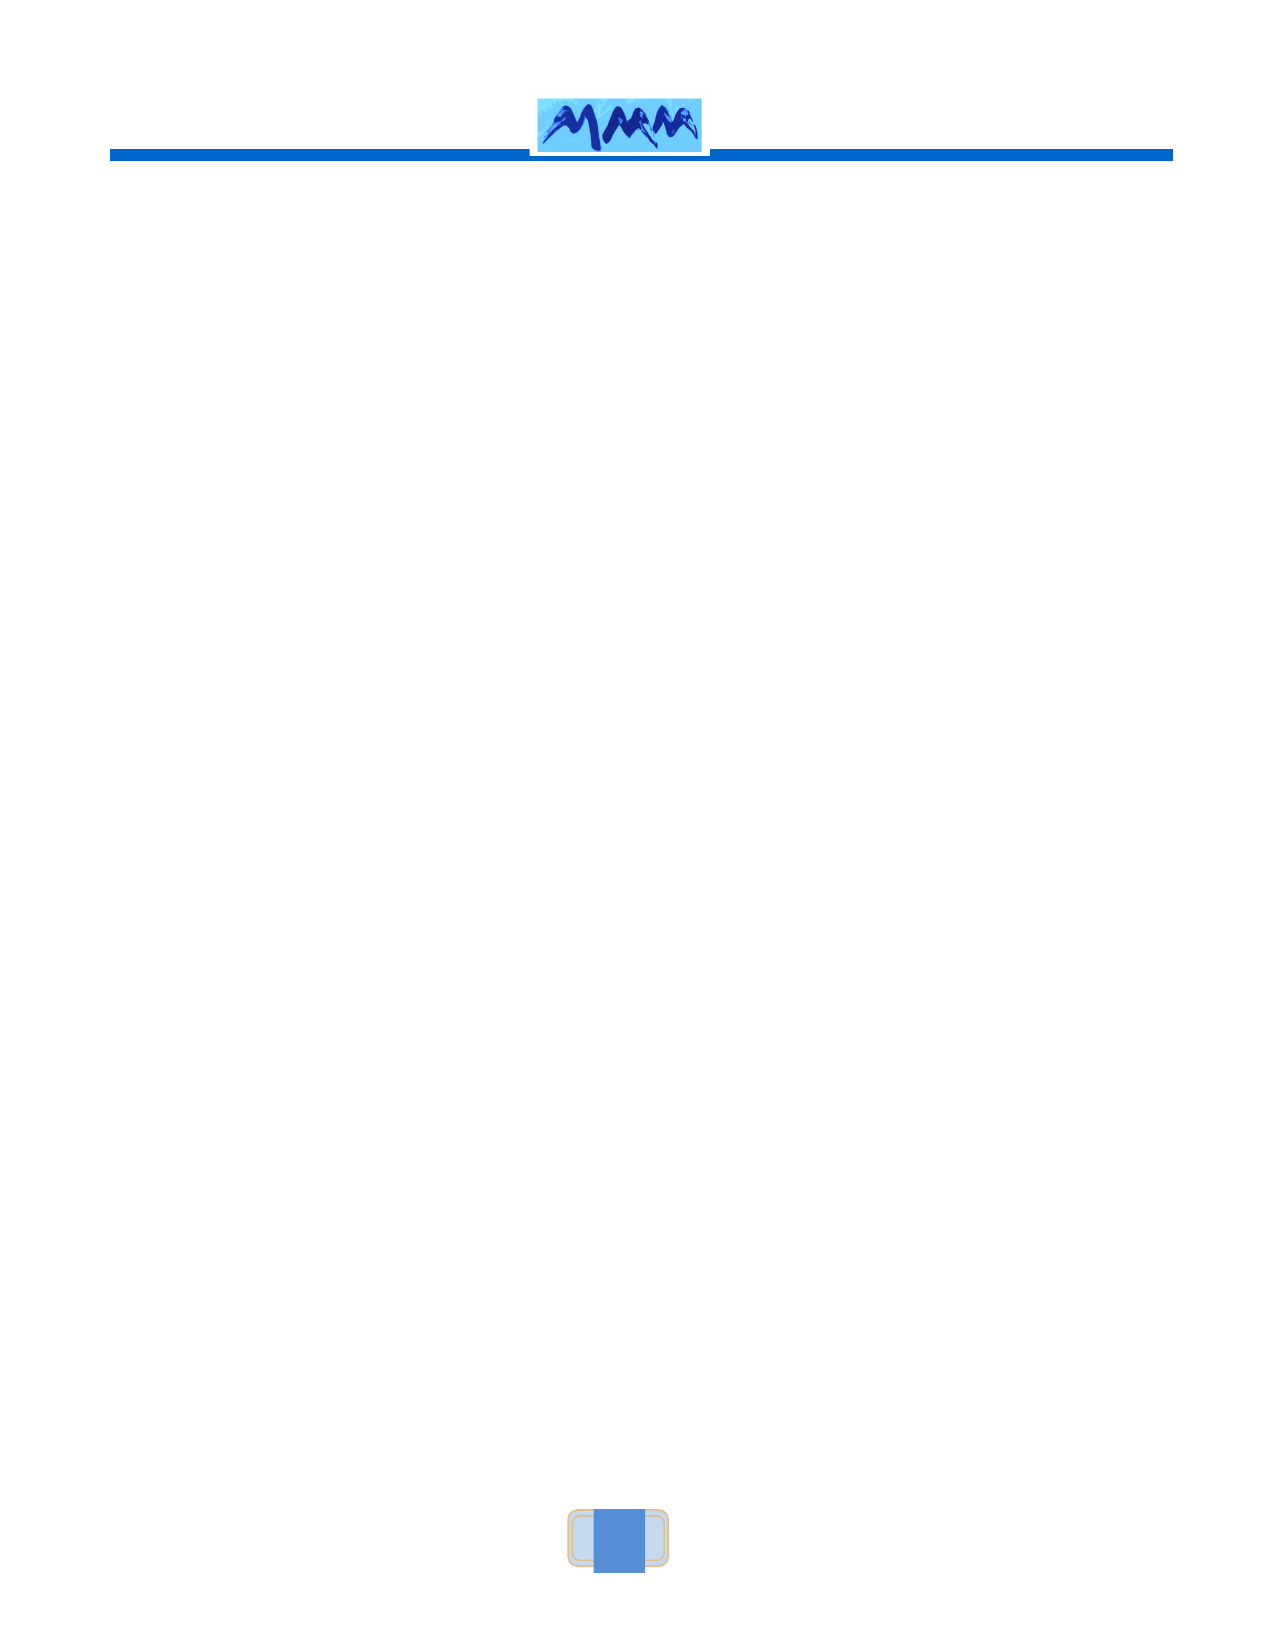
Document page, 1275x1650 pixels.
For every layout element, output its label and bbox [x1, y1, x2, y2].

picture [529, 87, 710, 156]
